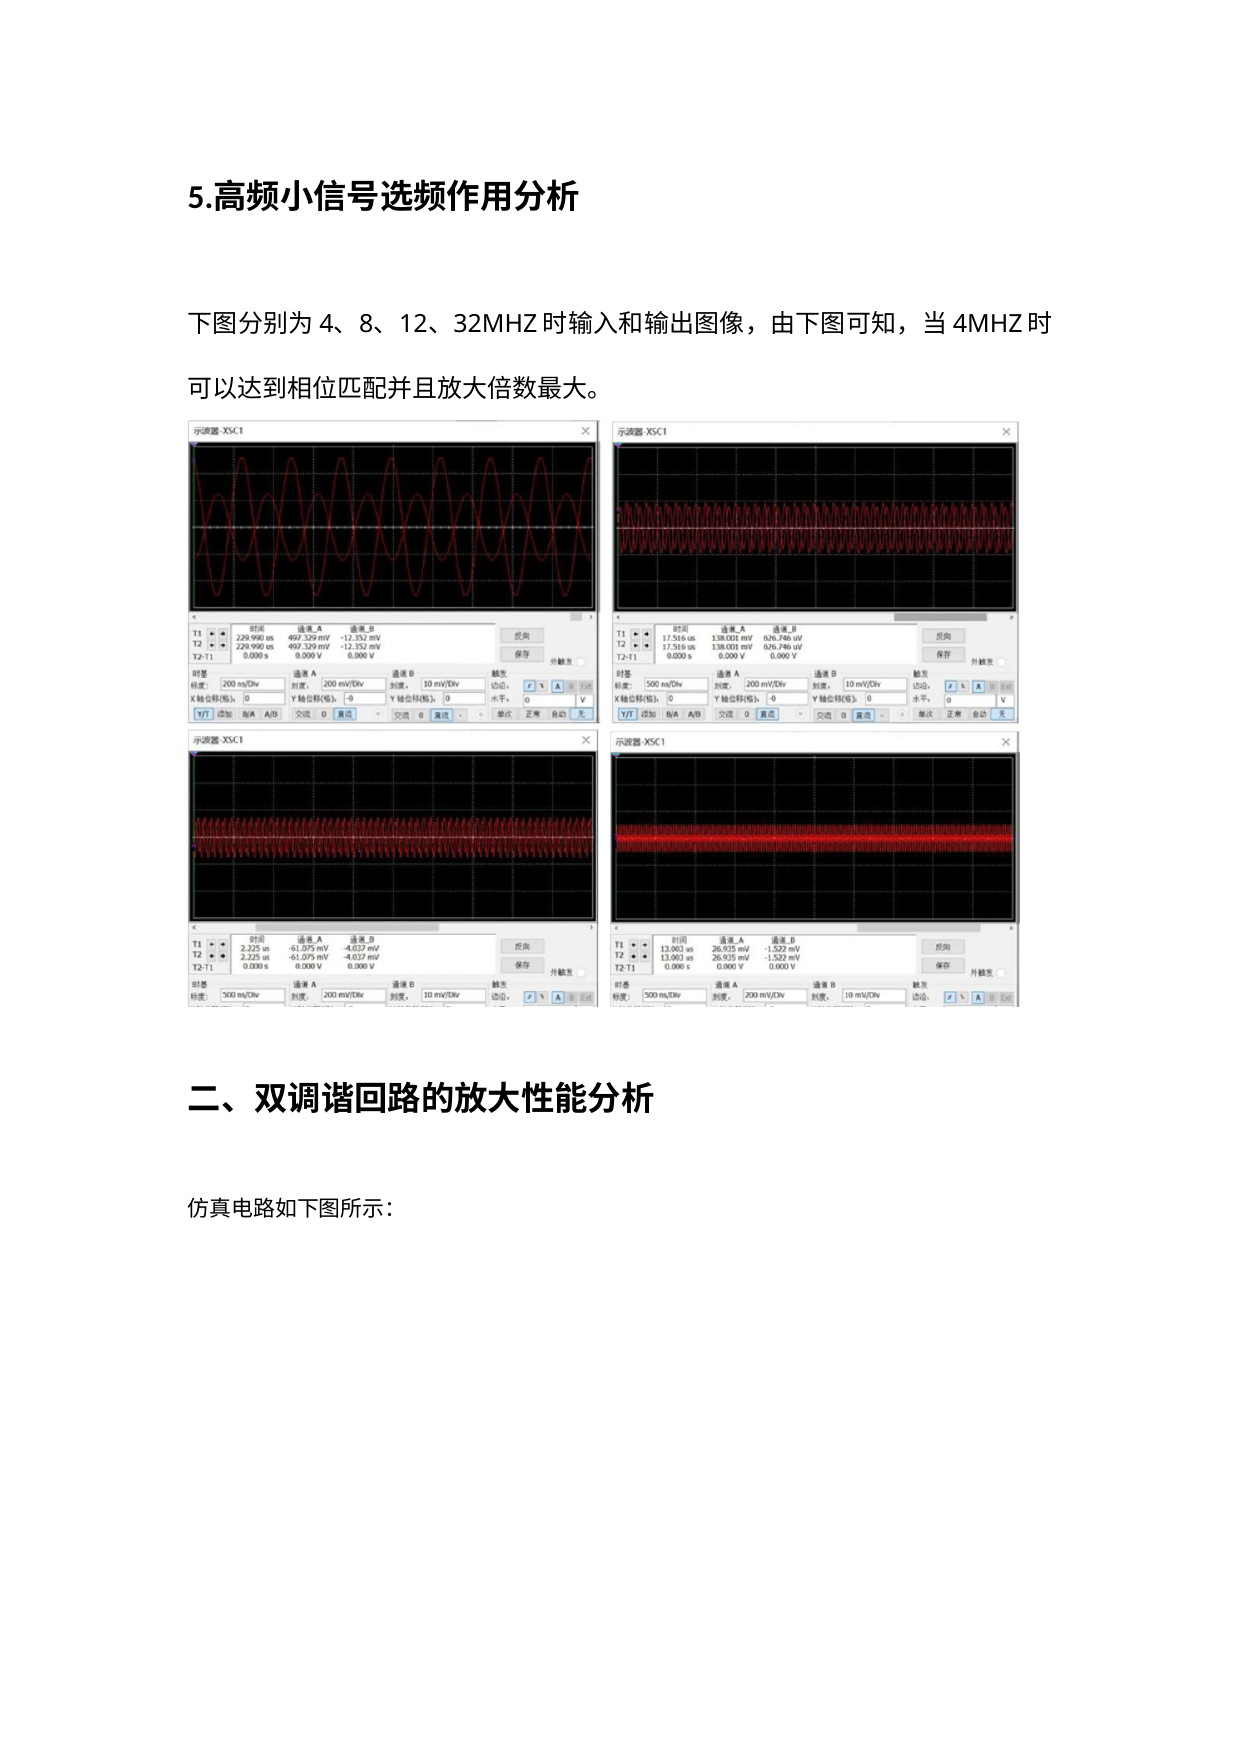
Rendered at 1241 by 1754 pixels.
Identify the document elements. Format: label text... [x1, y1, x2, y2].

list 下图分别为4、8、12、32MHZ时输入和输出图像，由下图可知，当4MHZ时可以达到相位匹配并且放大倍数最大。 [187, 289, 1053, 418]
subtitle 5.高频小信号选频作用分析 [187, 162, 1053, 227]
subtitle 二、双调谐回路的放大性能分析 [187, 1063, 1053, 1128]
picture [187, 418, 1053, 1007]
text 仿真电路如下图所示： [187, 1190, 1053, 1223]
